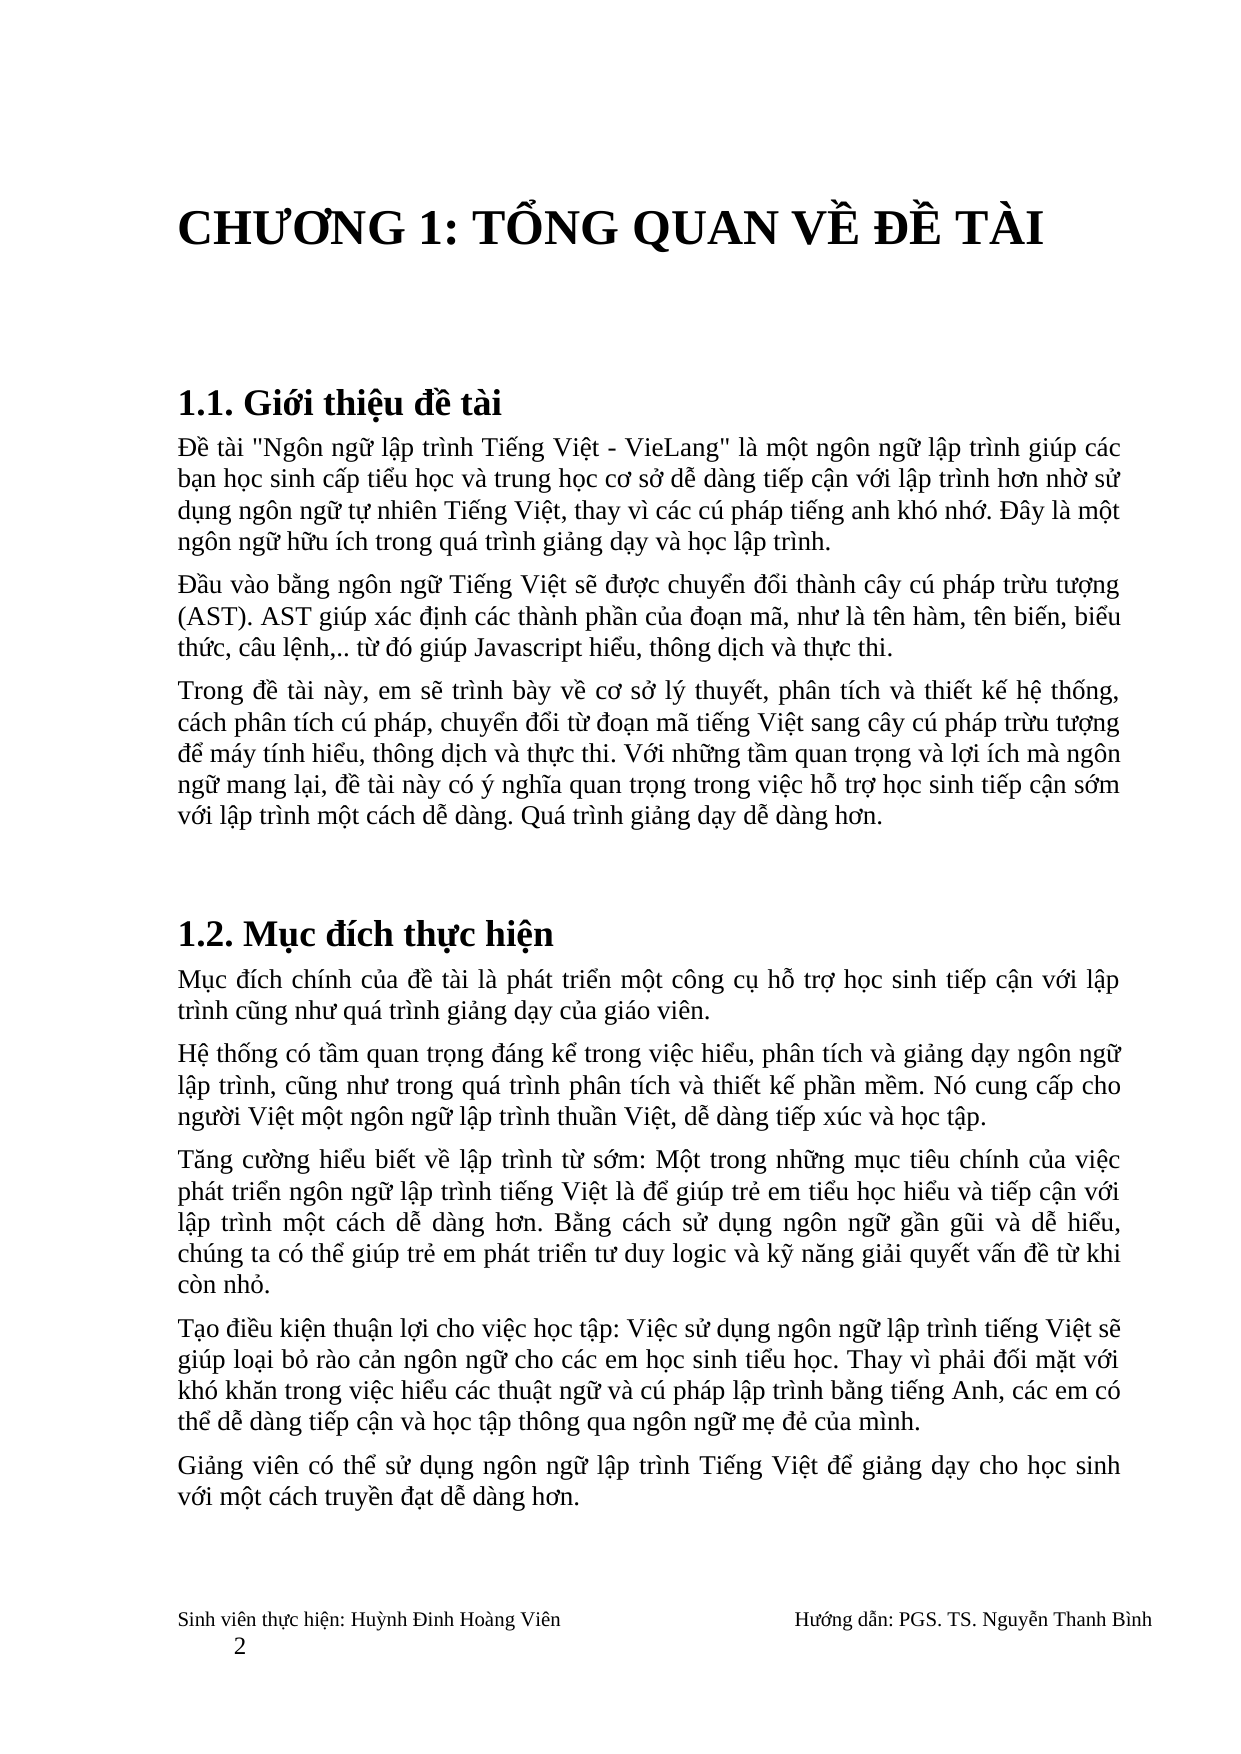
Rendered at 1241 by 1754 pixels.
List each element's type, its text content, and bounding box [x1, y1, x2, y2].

text Giảng viên có thể sử dụng ngôn ngữ lập trình Tiếng Việt để giảng dạy cho học sinh với một cách truyền đạt dễ dàng hơn. [177, 1449, 1122, 1511]
text Tăng cường hiểu biết về lập trình từ sớm: Một trong những mục tiêu chính của việc phát triển ngôn ngữ lập trình tiếng Việt là để giúp trẻ em tiểu học hiểu và tiếp cận với lập trình một cách dễ dàng hơn. Bằng cách sử dụng ngôn ngữ gần gũi và dễ hiểu, chúng ta có thể giúp trẻ em phát triển tư duy logic và kỹ năng giải quyết vấn đề từ khi còn nhỏ. [177, 1143, 1122, 1299]
text Đầu vào bằng ngôn ngữ Tiếng Việt sẽ được chuyển đổi thành cây cú pháp trừu tượng (AST). AST giúp xác định các thành phần của đoạn mã, như là tên hàm, tên biến, biểu thức, câu lệnh,.. từ đó giúp Javascript hiểu, thông dịch và thực thi. [177, 568, 1122, 662]
text Mục đích chính của đề tài là phát triển một công cụ hỗ trợ học sinh tiếp cận với lập trình cũng như quá trình giảng dạy của giáo viên. [177, 963, 1122, 1025]
subtitle CHƯƠNG 1: TỔNG QUAN VỀ ĐỀ TÀI [177, 198, 1122, 255]
subtitle 1.2. Mục đích thực hiện [177, 911, 1122, 954]
text Trong đề tài này, em sẽ trình bày về cơ sở lý thuyết, phân tích và thiết kế hệ thống, cách phân tích cú pháp, chuyển đổi từ đoạn mã tiếng Việt sang cây cú pháp trừu tượng để máy tính hiểu, thông dịch và thực thi. Với những tầm quan trọng và lợi ích mà ngôn ngữ mang lại, đề tài này có ý nghĩa quan trọng trong việc hỗ trợ học sinh tiếp cận sớm với lập trình một cách dễ dàng. Quá trình giảng dạy dễ dàng hơn. [177, 674, 1122, 830]
text Tạo điều kiện thuận lợi cho việc học tập: Việc sử dụng ngôn ngữ lập trình tiếng Việt sẽ giúp loại bỏ rào cản ngôn ngữ cho các em học sinh tiểu học. Thay vì phải đối mặt với khó khăn trong việc hiểu các thuật ngữ và cú pháp lập trình bằng tiếng Anh, các em có thể dễ dàng tiếp cận và học tập thông qua ngôn ngữ mẹ đẻ của mình. [177, 1312, 1122, 1436]
text Đề tài "Ngôn ngữ lập trình Tiếng Việt - VieLang" là một ngôn ngữ lập trình giúp các bạn học sinh cấp tiểu học và trung học cơ sở dễ dàng tiếp cận với lập trình hơn nhờ sử dụng ngôn ngữ tự nhiên Tiếng Việt, thay vì các cú pháp tiếng anh khó nhớ. Đây là một ngôn ngữ hữu ích trong quá trình giảng dạy và học lập trình. [177, 431, 1122, 556]
text Hệ thống có tầm quan trọng đáng kể trong việc hiểu, phân tích và giảng dạy ngôn ngữ lập trình, cũng như trong quá trình phân tích và thiết kế phần mềm. Nó cung cấp cho người Việt một ngôn ngữ lập trình thuần Việt, dễ dàng tiếp xúc và học tập. [177, 1038, 1122, 1131]
subtitle 1.1. Giới thiệu đề tài [177, 380, 1122, 423]
